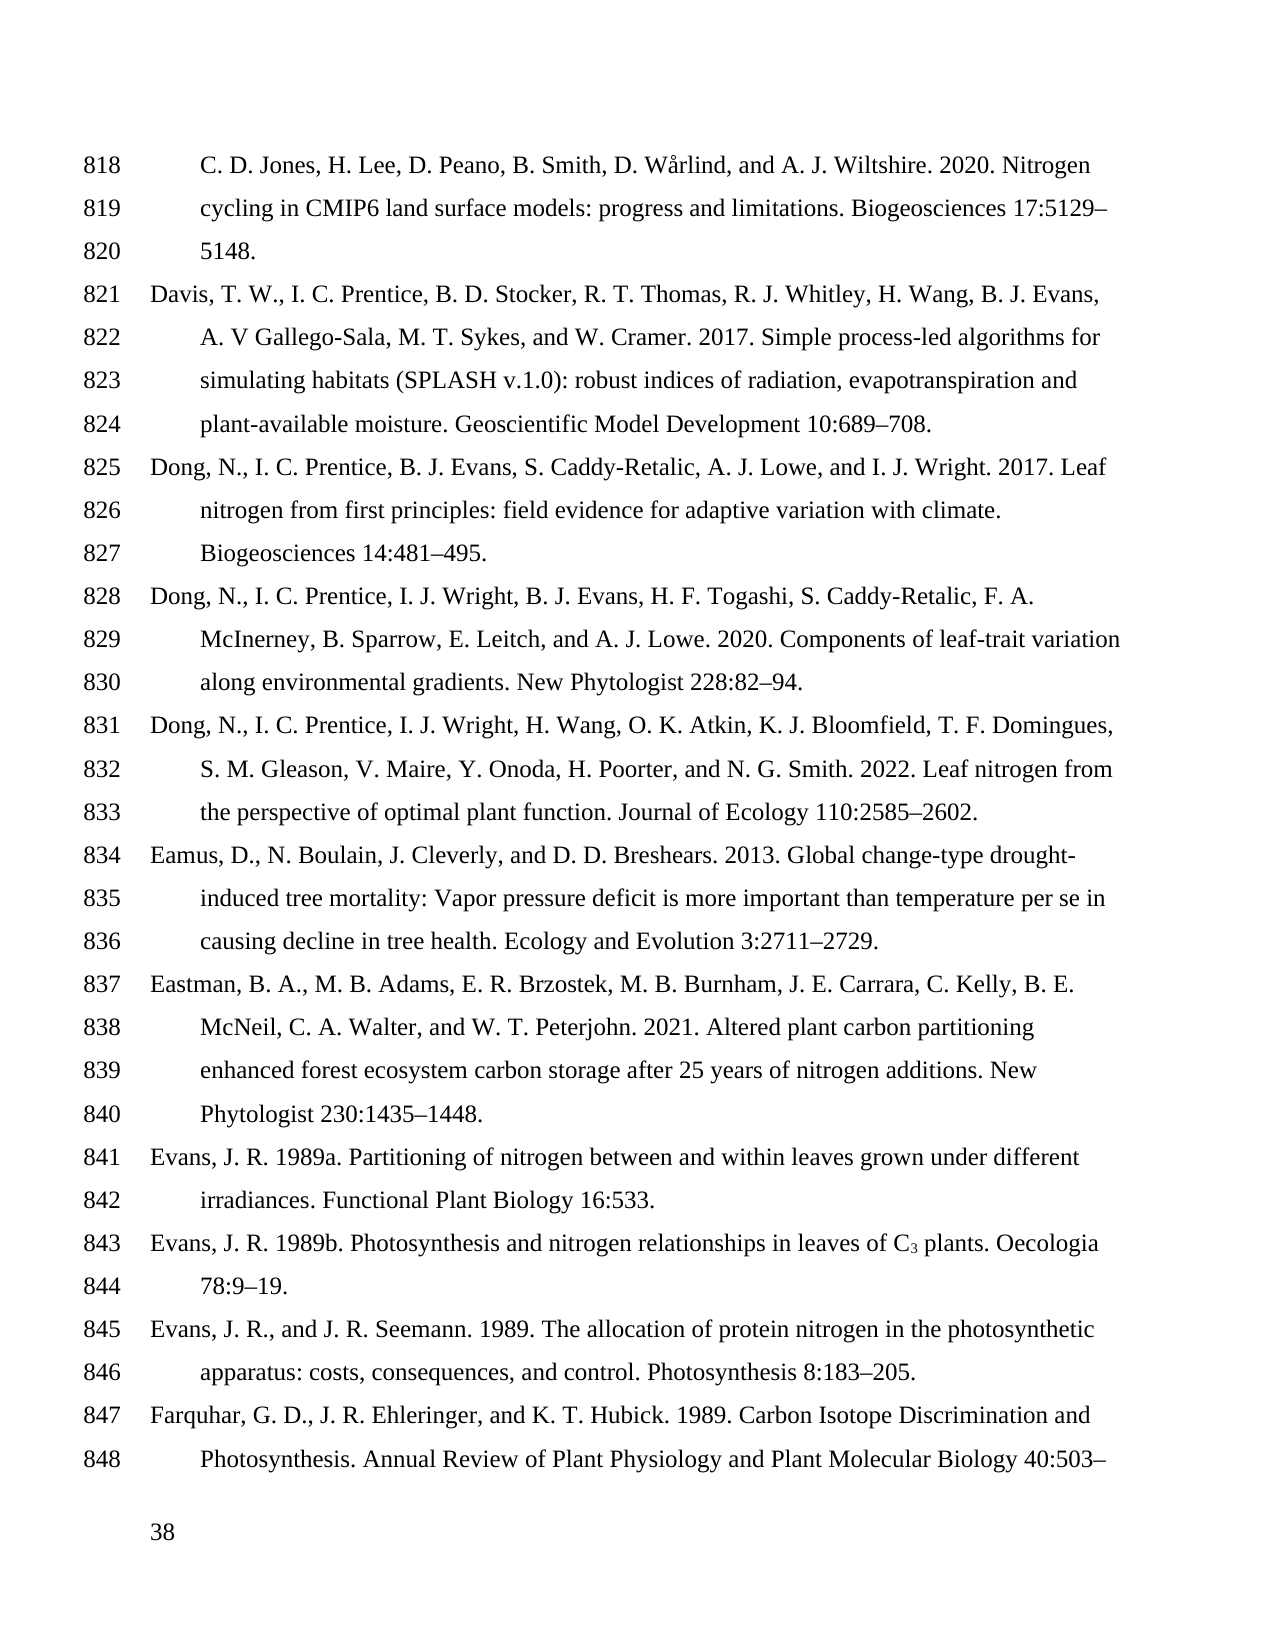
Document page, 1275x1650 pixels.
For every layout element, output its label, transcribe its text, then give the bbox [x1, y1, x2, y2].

text Evans, J. R. 1989b. Photosynthesis and nitrogen relationships in leaves of C3 plants. Oecologia 78:9–19. [150, 1228, 1125, 1300]
text Evans, J. R., and J. R. Seemann. 1989. The allocation of protein nitrogen in the photosynthetic apparatus: costs, consequences, and control. Photosynthesis 8:183–205. [150, 1314, 1125, 1386]
text Eastman, B. A., M. B. Adams, E. R. Brzostek, M. B. Burnham, J. E. Carrara, C. Kelly, B. E. McNeil, C. A. Walter, and W. T. Peterjohn. 2021. Altered plant carbon partitioning enhanced forest ecosystem carbon storage after 25 years of nitrogen additions. New Phytologist 230:1435–1448. [150, 969, 1125, 1127]
text Davis, T. W., I. C. Prentice, B. D. Stocker, R. T. Thomas, R. J. Whitley, H. Wang, B. J. Evans, A. V Gallego-Sala, M. T. Sykes, and W. Cramer. 2017. Simple process-led algorithms for simulating habitats (SPLASH v.1.0): robust indices of radiation, evapotranspiration and plant-available moisture. Geoscientific Model Development 10:689–708. [150, 279, 1125, 437]
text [150, 150, 1125, 265]
text Eamus, D., N. Boulain, J. Cleverly, and D. D. Breshears. 2013. Global change-type drought-induced tree mortality: Vapor pressure deficit is more important than temperature per se in causing decline in tree health. Ecology and Evolution 3:2711–2729. [150, 840, 1125, 955]
text Evans, J. R. 1989a. Partitioning of nitrogen between and within leaves grown under different irradiances. Functional Plant Biology 16:533. [150, 1142, 1125, 1214]
text Dong, N., I. C. Prentice, I. J. Wright, B. J. Evans, H. F. Togashi, S. Caddy-Retalic, F. A. McInerney, B. Sparrow, E. Leitch, and A. J. Lowe. 2020. Components of leaf‐trait variation along environmental gradients. New Phytologist 228:82–94. [150, 581, 1125, 696]
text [150, 1401, 1125, 1472]
text Dong, N., I. C. Prentice, I. J. Wright, H. Wang, O. K. Atkin, K. J. Bloomfield, T. F. Domingues, S. M. Gleason, V. Maire, Y. Onoda, H. Poorter, and N. G. Smith. 2022. Leaf nitrogen from the perspective of optimal plant function. Journal of Ecology 110:2585–2602. [150, 711, 1125, 826]
text Dong, N., I. C. Prentice, B. J. Evans, S. Caddy-Retalic, A. J. Lowe, and I. J. Wright. 2017. Leaf nitrogen from first principles: field evidence for adaptive variation with climate. Biogeosciences 14:481–495. [150, 452, 1125, 567]
